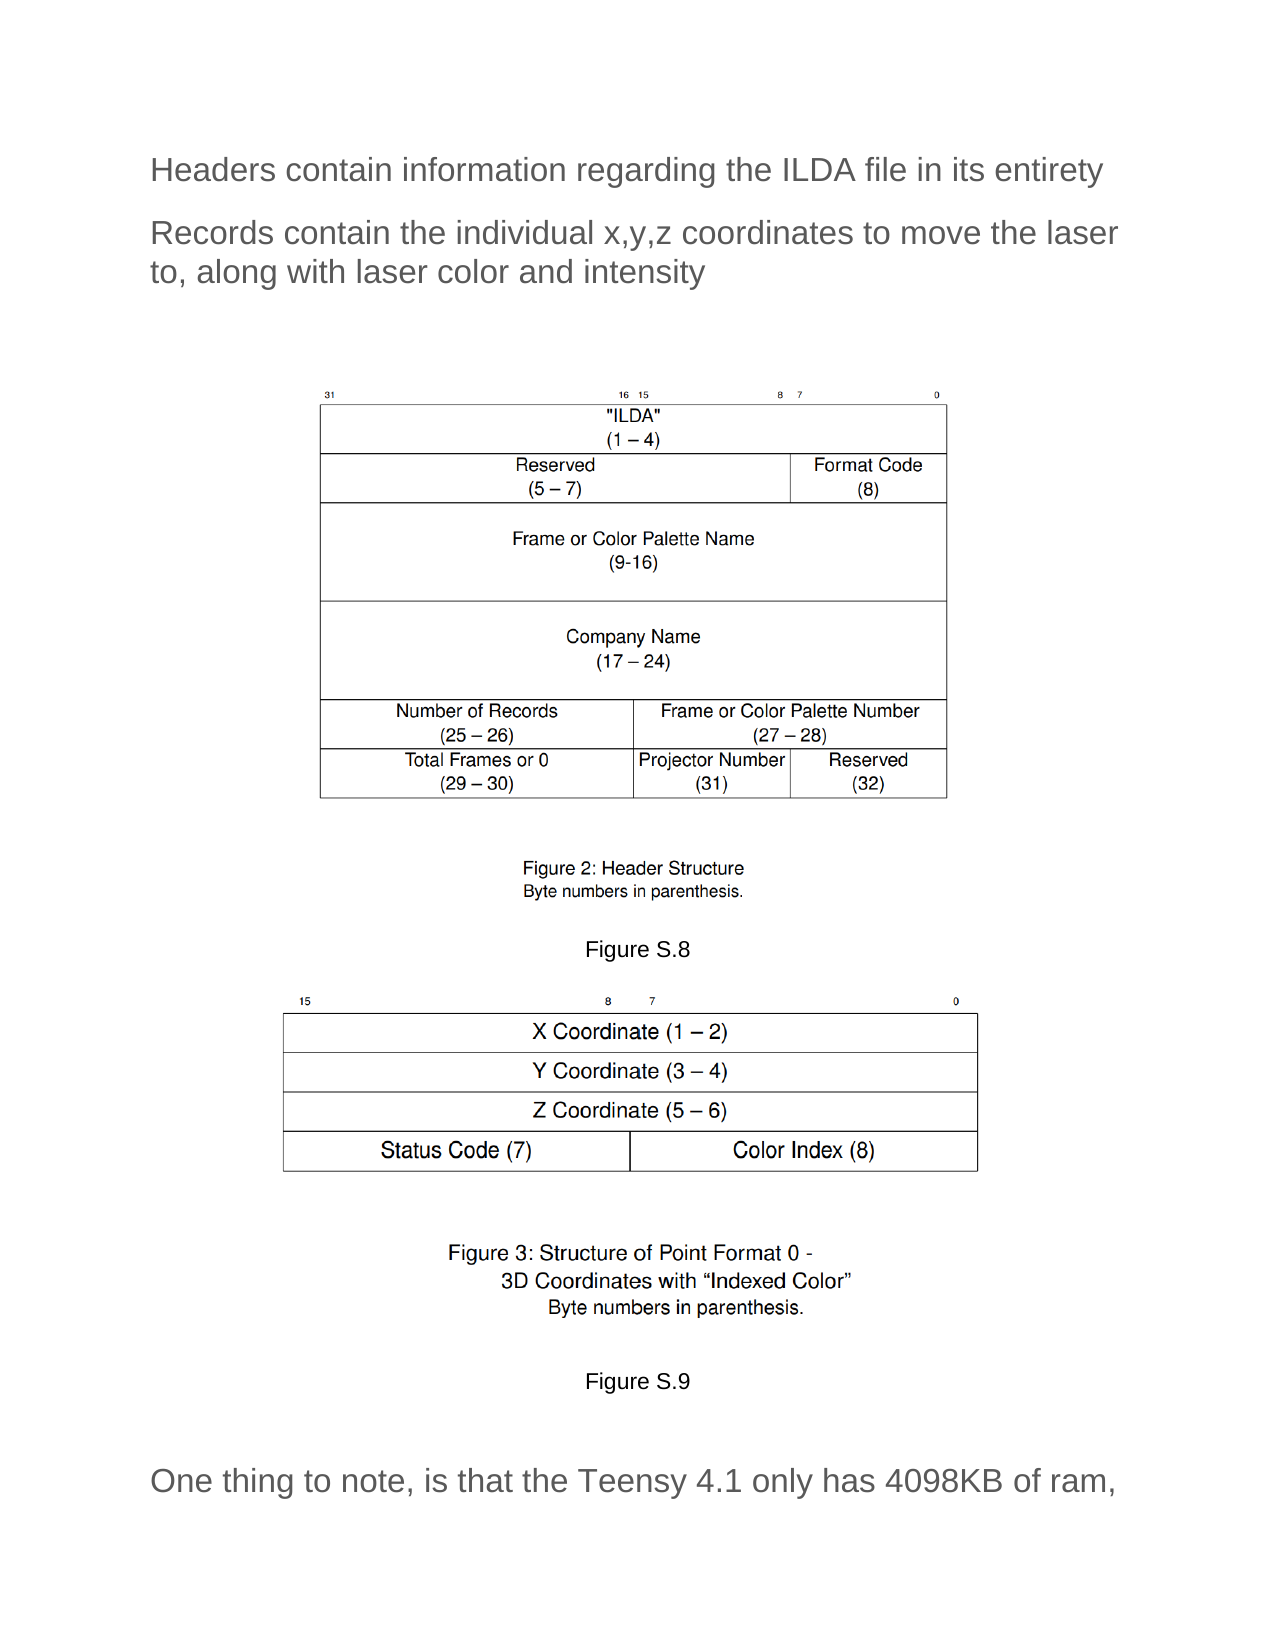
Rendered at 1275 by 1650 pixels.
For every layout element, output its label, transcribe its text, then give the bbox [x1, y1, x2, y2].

picture [302, 378, 973, 912]
text Headers contain information regarding the ILDA file in its entirety [150, 150, 1125, 188]
text Figure S.9 [150, 1368, 1125, 1394]
picture [268, 966, 1007, 1343]
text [150, 1461, 1125, 1500]
text Figure S.8 [150, 936, 1125, 962]
text Records contain the individual x,y,z coordinates to move the laser to, along with laser color and intensity [150, 213, 1125, 290]
